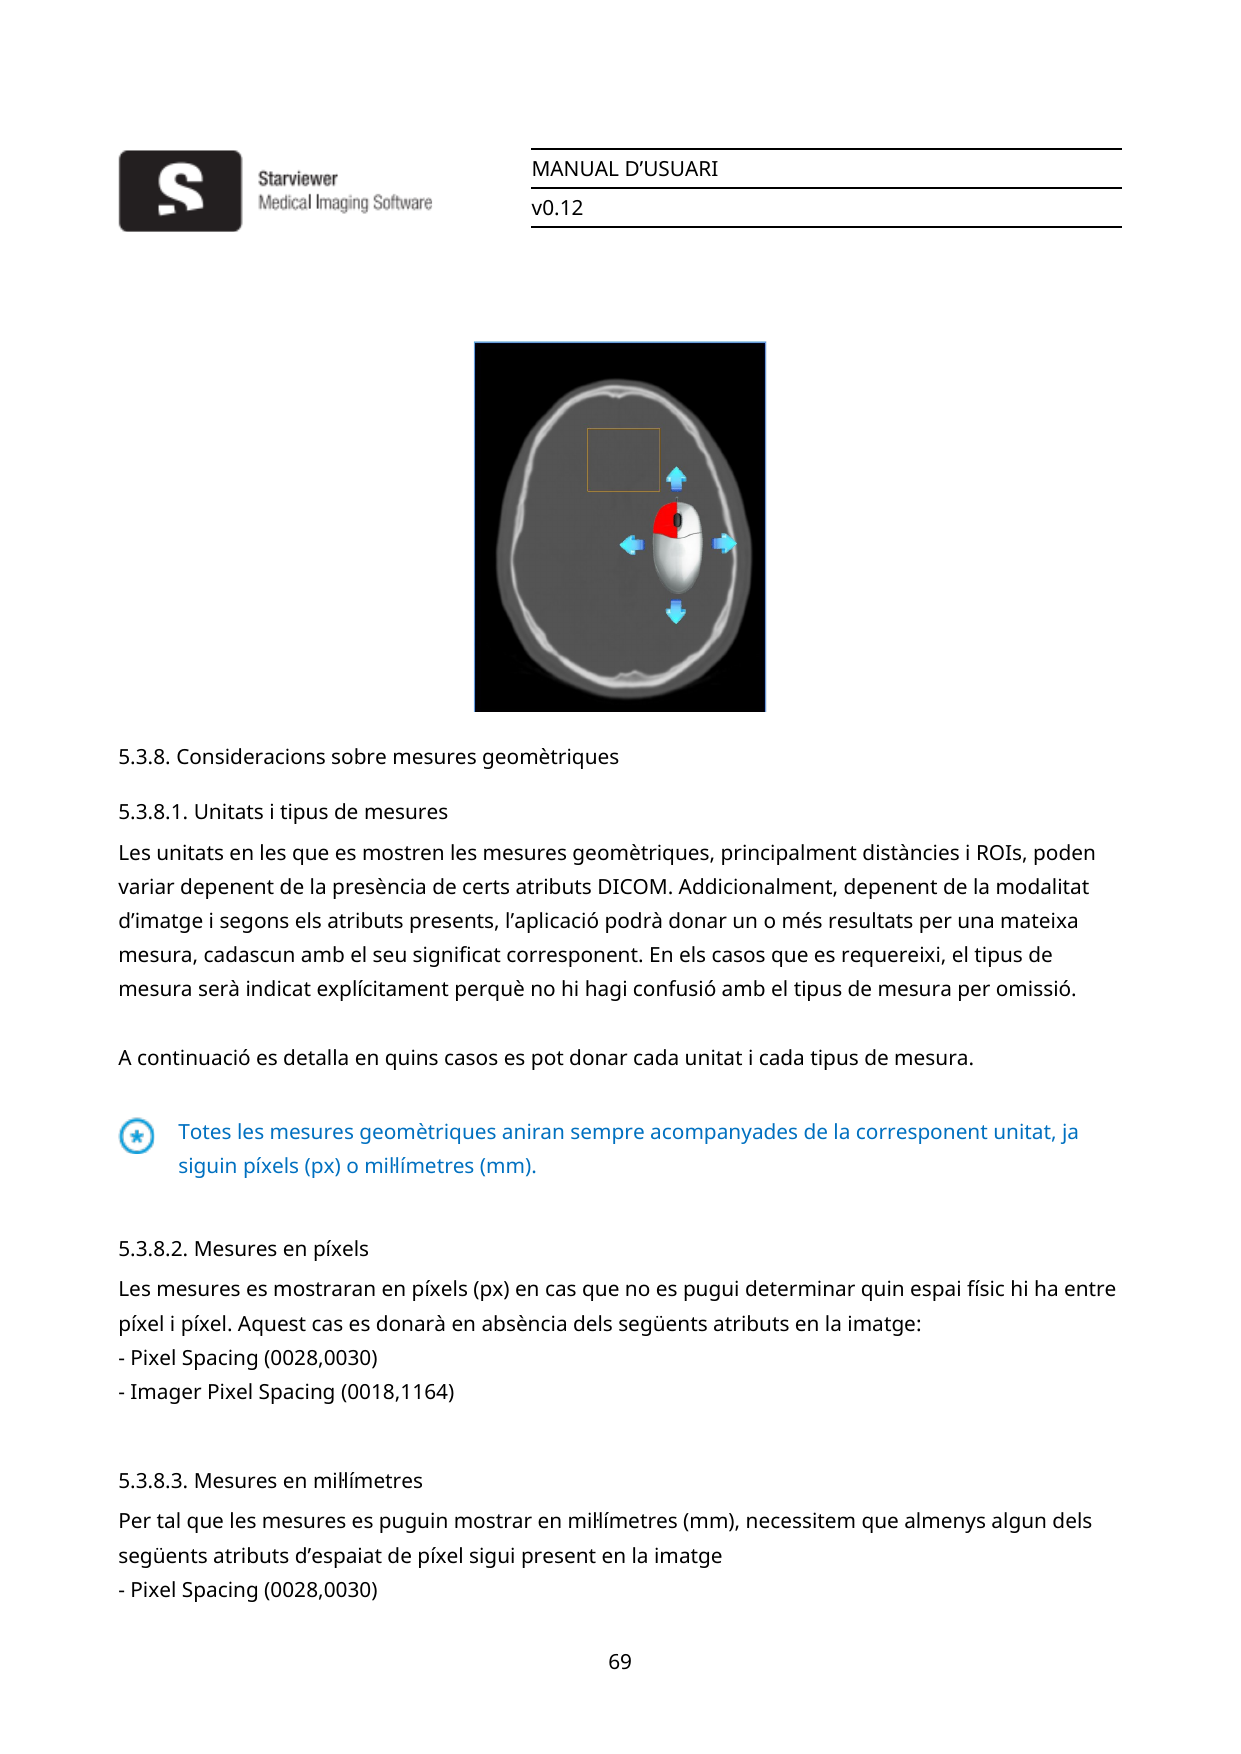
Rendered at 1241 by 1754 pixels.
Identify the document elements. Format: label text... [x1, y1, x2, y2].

picture [473, 341, 767, 712]
text Per tal que les mesures es puguin mostrar en mil·límetres (mm), necessitem que almenys algun dels següents atributs d’espaiat de píxel sigui present en la imatge [118, 1507, 1122, 1569]
text - Pixel Spacing (0028,0030) [118, 1575, 1122, 1603]
subtitle Mesures en mil·límetres [118, 1466, 1122, 1494]
text - Imager Pixel Spacing (0018,1164) [118, 1377, 1122, 1405]
text Les mesures es mostraran en píxels (px) en cas que no es pugui determinar quin espai físic hi ha entre píxel i píxel. Aquest cas es donarà en absència dels següents atributs en la imatge: [118, 1274, 1122, 1337]
table_header [118, 1111, 178, 1184]
subtitle Mesures en píxels [118, 1234, 1122, 1262]
text Les unitats en les que es mostren les mesures geomètriques, principalment distàncies i ROIs, poden variar depenent de la presència de certs atributs DICOM. Addicionalment, depenent de la modalitat d’imatge i segons els atributs presents, l’aplicació podrà donar un o més resultats per una mateixa mesura, cadascun amb el seu significat corresponent. En els casos que es requereixi, el tipus de mesura serà indicat explícitament perquè no hi hagi confusió amb el tipus de mesura per omissió. [118, 838, 1122, 1003]
table_header Totes les mesures geomètriques aniran sempre acompanyades de la corresponent unitat, ja siguin píxels (px) o mil·límetres (mm). [178, 1111, 1133, 1184]
subtitle Unitats i tipus de mesures [118, 797, 1122, 826]
subtitle Consideracions sobre mesures geomètriques [118, 742, 1122, 771]
text - Pixel Spacing (0028,0030) [118, 1343, 1122, 1371]
text A continuació es detalla en quins casos es pot donar cada unitat i cada tipus de mesura. [118, 1043, 1122, 1071]
